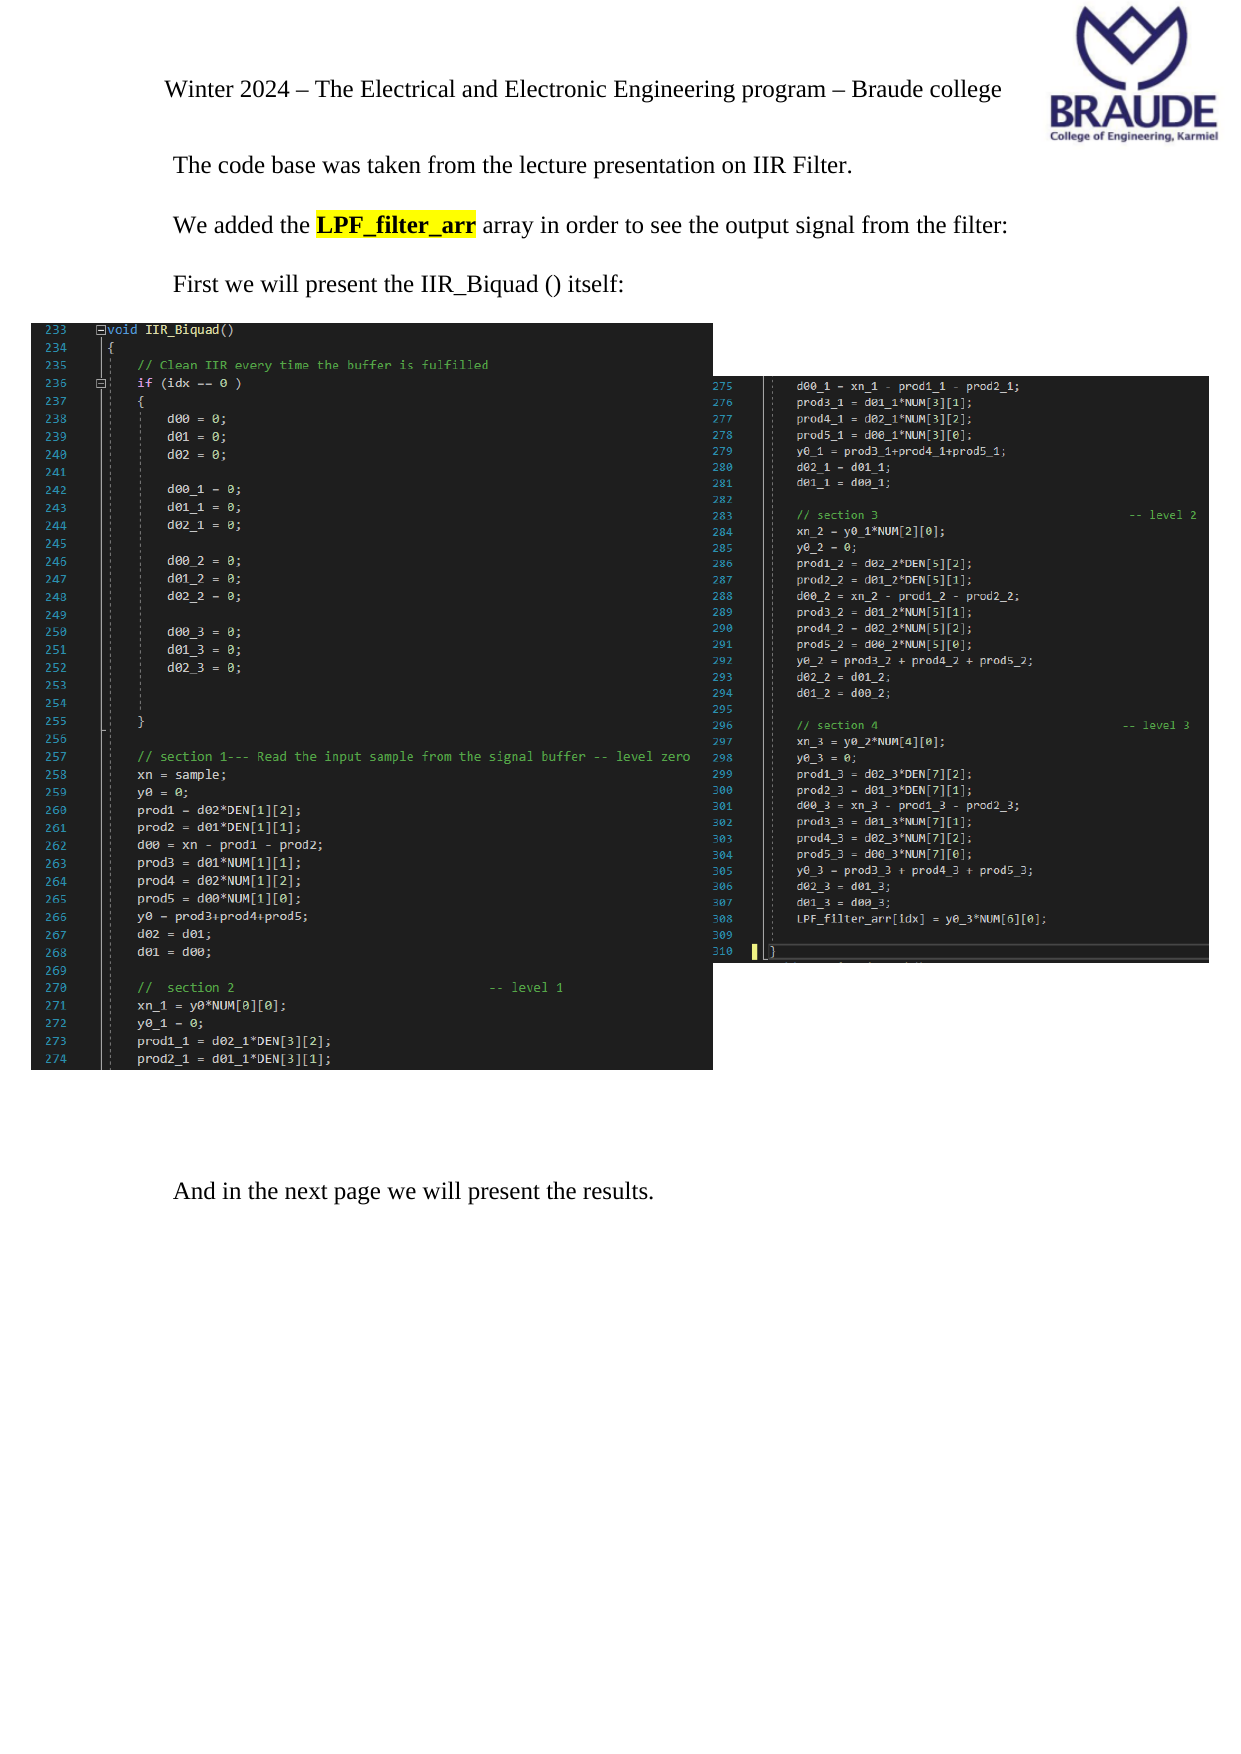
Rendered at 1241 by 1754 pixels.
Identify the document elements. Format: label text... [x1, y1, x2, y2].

text And in the next page we will present the results. [173, 1176, 1053, 1205]
text The code base was taken from the lecture presentation on IIR Filter. [173, 150, 1053, 179]
picture [1041, 0, 1230, 150]
text We added the LPF_filter_arr array in order to see the output signal from the filter: [476, 210, 1053, 238]
picture [31, 323, 1209, 1070]
text First we will present the IIR_Biquad () itself: [173, 269, 1053, 298]
